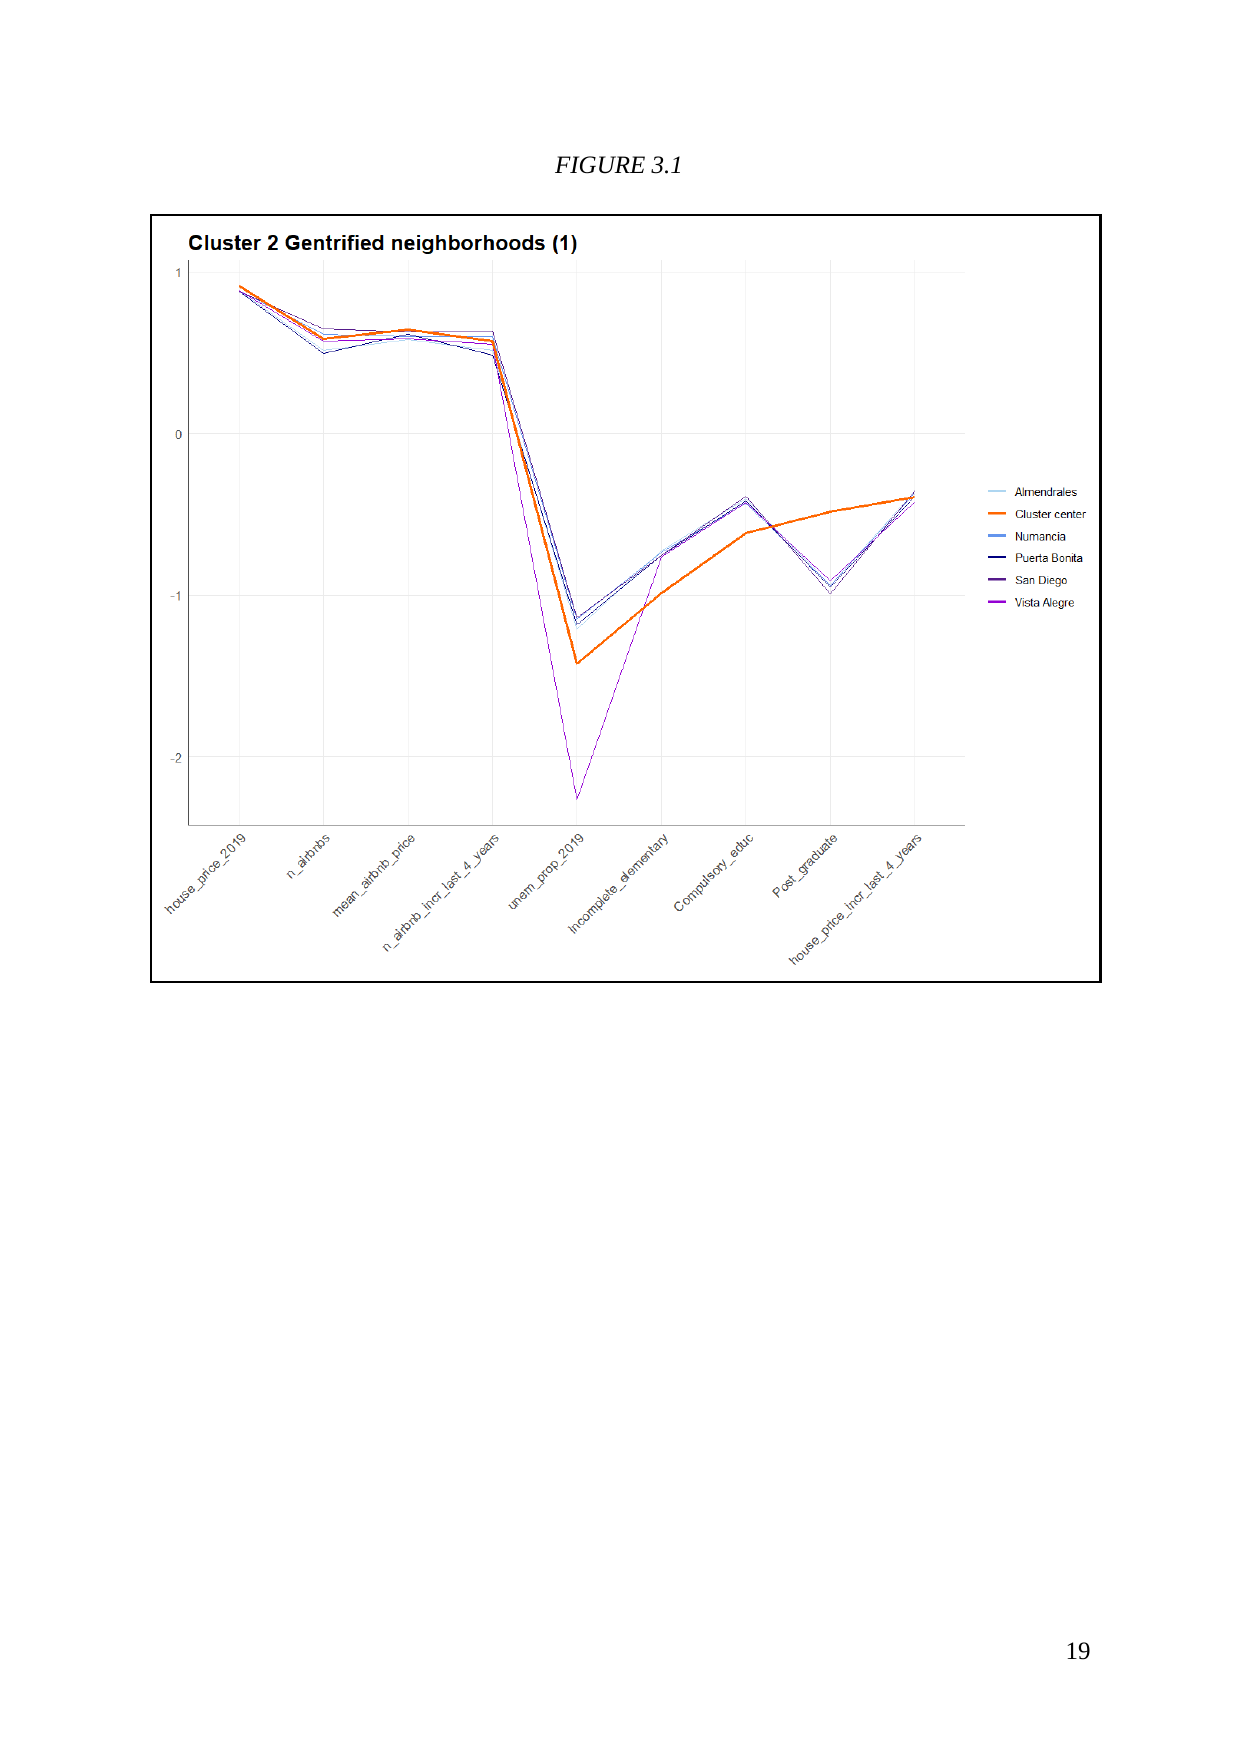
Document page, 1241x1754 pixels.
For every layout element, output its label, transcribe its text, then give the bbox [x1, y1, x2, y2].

text FIGURE 3.1 [150, 150, 1090, 179]
picture [162, 226, 1099, 971]
